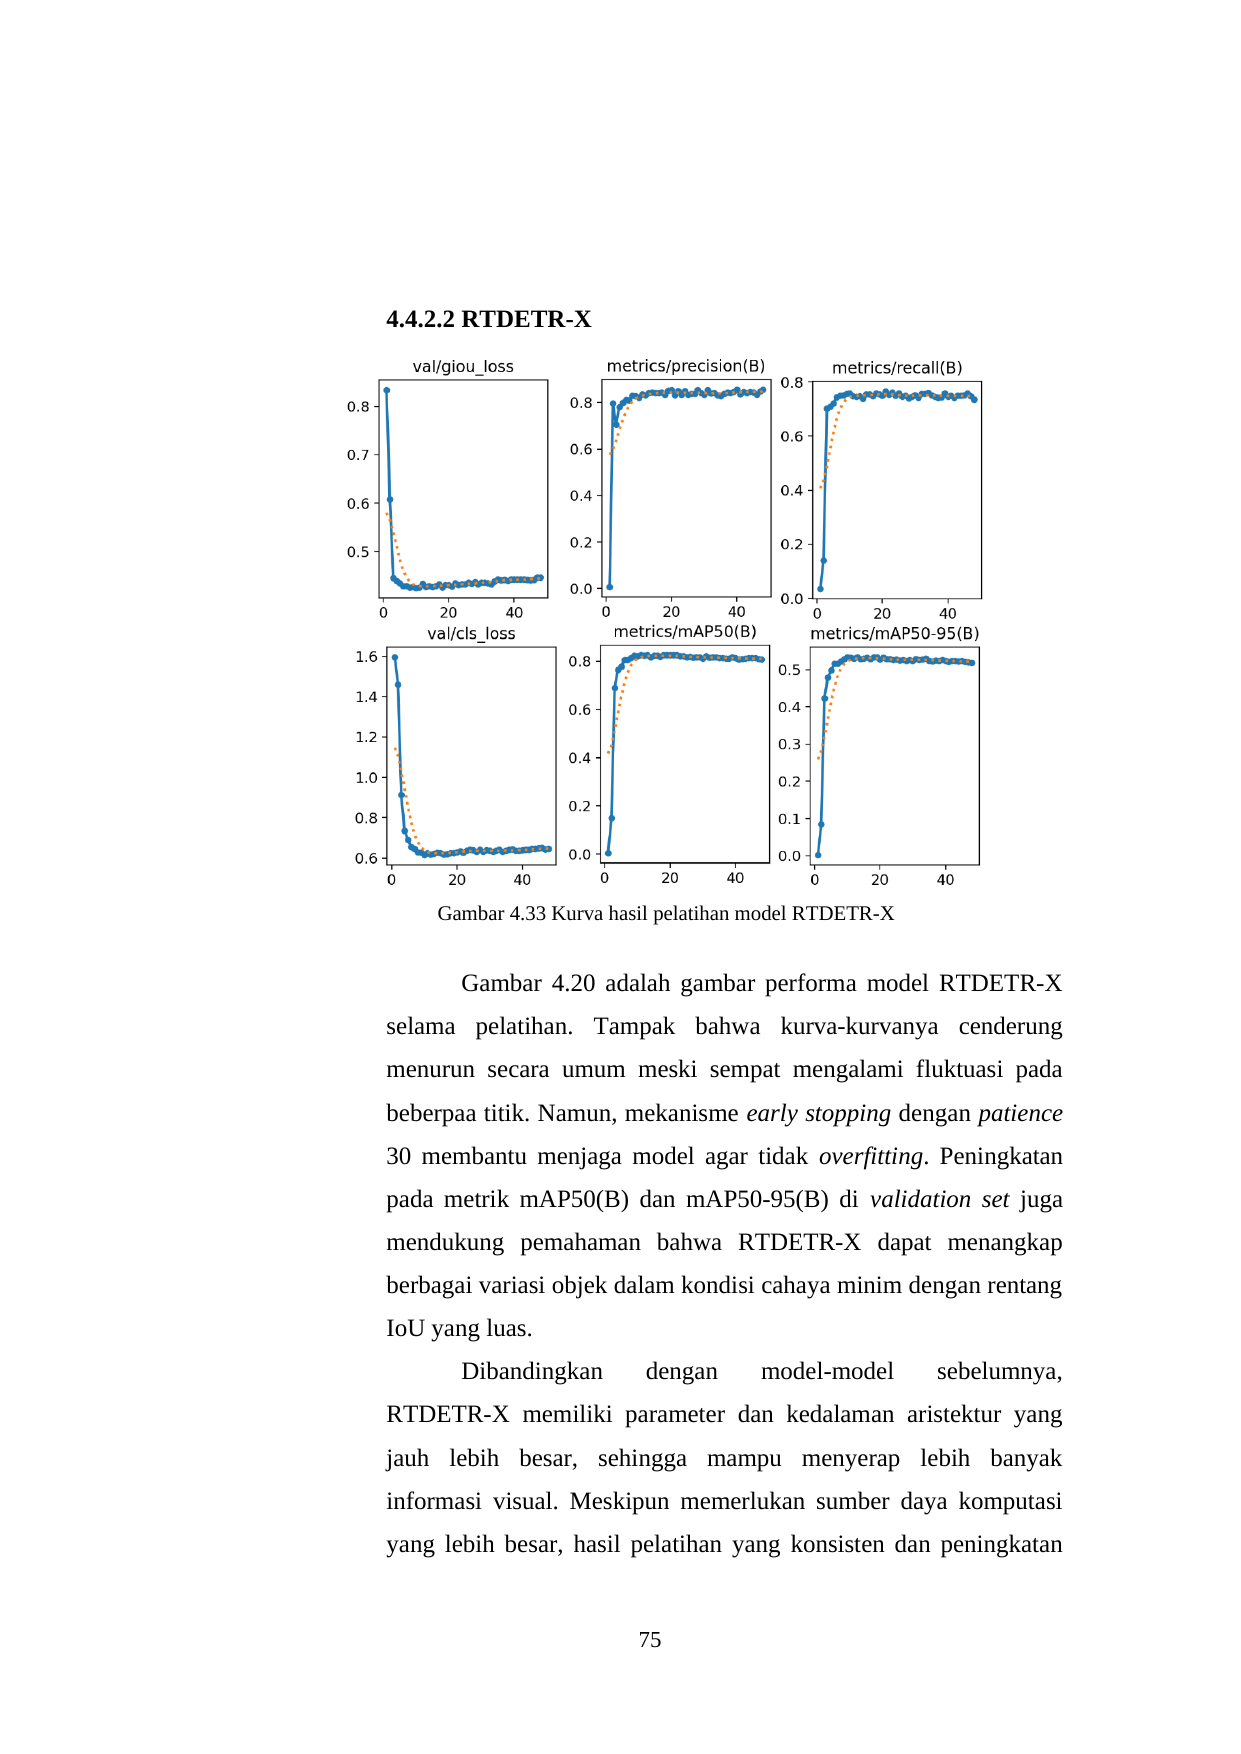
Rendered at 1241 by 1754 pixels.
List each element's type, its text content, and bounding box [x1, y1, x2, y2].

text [386, 1356, 1063, 1558]
picture [345, 356, 987, 892]
text Gambar 4.20 adalah gambar performa model RTDETR-X selama pelatihan. Tampak bahwa kurva-kurvanya cenderung menurun secara umum meski sempat mengalami fluktuasi pada beberpaa titik. Namun, mekanisme early stopping dengan patience 30 membantu menjaga model agar tidak overfitting. Peningkatan pada metrik mAP50(B) dan mAP50-95(B) di validation set juga mendukung pemahaman bahwa RTDETR-X dapat menangkap berbagai variasi objek dalam kondisi cahaya minim dengan rentang IoU yang luas. [386, 968, 1063, 1342]
subtitle 4.4.2.2 RTDETR-X [386, 304, 1063, 333]
